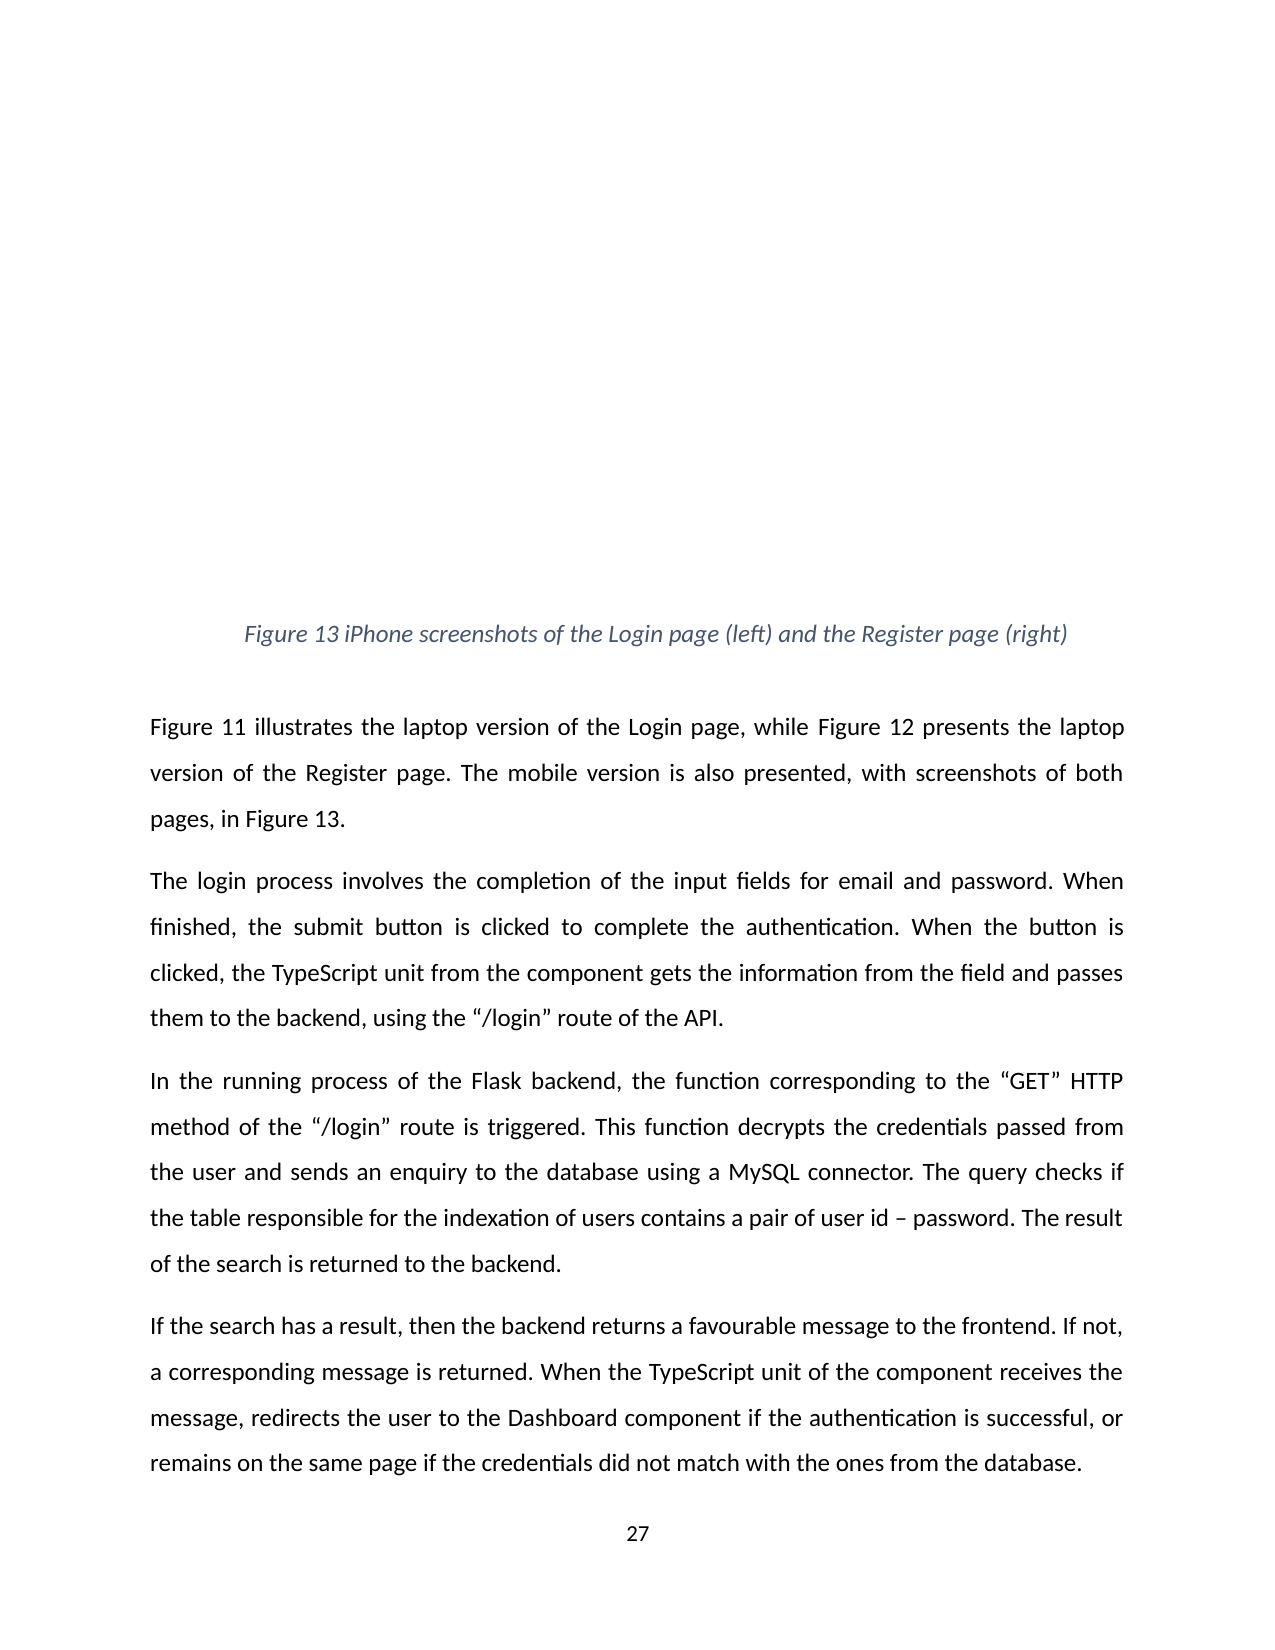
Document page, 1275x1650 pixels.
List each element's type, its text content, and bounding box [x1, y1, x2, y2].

text If the search has a result, then the backend returns a favourable message to the frontend. If not, a corresponding message is returned. When the TypeScript unit of the component receives the message, redirects the user to the Dashboard component if the authentication is successful, or remains on the same page if the credentials did not match with the ones from the database. [150, 1310, 1125, 1478]
text In the running process of the Flask backend, the function corresponding to the “GET” HTTP method of the “/login” route is triggered. This function decrypts the credentials passed from the user and sends an enquiry to the database using a MySQL connector. The query checks if the table responsible for the indexation of users contains a pair of user id – password. The result of the search is returned to the backend. [150, 1065, 1125, 1278]
text The login process involves the completion of the input fields for email and password. When finished, the submit button is clicked to complete the authentication. When the button is clicked, the TypeScript unit from the component gets the information from the field and passes them to the backend, using the “/login” route of the API. [150, 865, 1125, 1033]
text Figure 11 illustrates the laptop version of the Login page, while Figure 12 presents the laptop version of the Register page. The mobile version is also presented, with screenshots of both pages, in Figure 13. [150, 712, 1125, 833]
